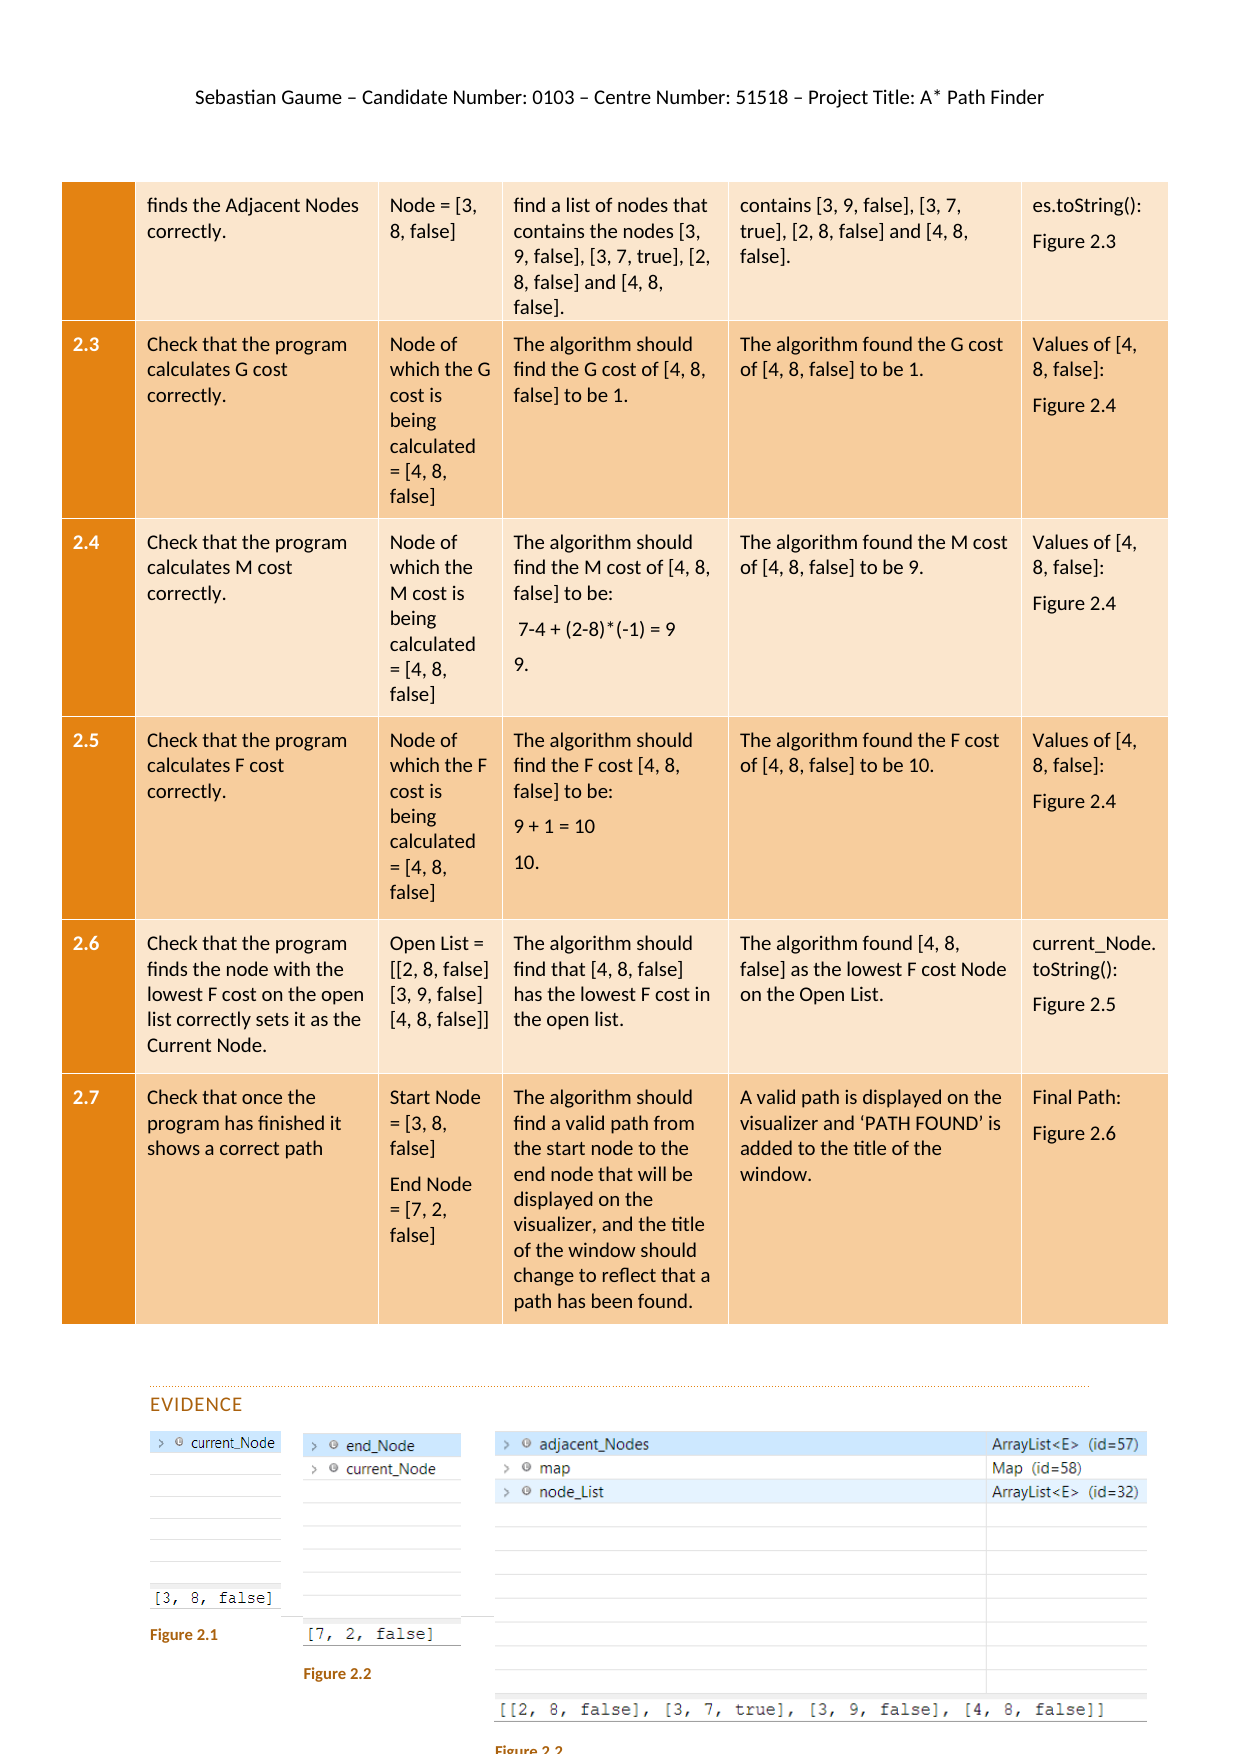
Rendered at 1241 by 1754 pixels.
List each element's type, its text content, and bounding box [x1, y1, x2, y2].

table_cell 2.7 [62, 1074, 135, 1324]
table_cell The algorithm found the G cost of [4, 8, false] to be 1. [729, 321, 1021, 518]
table_cell The algorithm should find the M cost of [4, 8, false] to be: 7-4 + (2-8)*(-1) = 9 9. [503, 519, 728, 716]
table_cell The algorithm found the M cost of [4, 8, false] to be 9. [729, 519, 1021, 716]
table_cell The algorithm should find a valid path from the start node to the end node that will be displayed on the visualizer, and the title of the window should change to reflect that a path has been found. [503, 1074, 728, 1324]
table_cell Final Path: Figure 2.6 [1022, 1074, 1168, 1324]
table_cell 2.3 [62, 321, 135, 518]
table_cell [503, 182, 728, 320]
table_cell Values of [4, 8, false]: Figure 2.4 [1022, 717, 1168, 919]
table_cell 2.2 [62, 182, 135, 320]
table_cell The algorithm found [4, 8, false] as the lowest F cost Node on the Open List. [729, 920, 1021, 1073]
table_cell Node of which the G cost is being calculated = [4, 8, false] [379, 321, 502, 518]
picture [303, 1432, 461, 1646]
table_cell 2.4 [62, 519, 135, 716]
table_cell A valid path is displayed on the visualizer and ‘PATH FOUND’ is added to the title of the window. [729, 1074, 1021, 1324]
table_cell Check that the program calculates M cost correctly. [136, 519, 378, 716]
table_cell current_Node.toString(): Figure 2.5 [1022, 920, 1168, 1073]
table_cell Values of [4, 8, false]: Figure 2.4 [1022, 321, 1168, 518]
table_cell The algorithm found the F cost of [4, 8, false] to be 10. [729, 717, 1021, 919]
table_cell Check that the program finds the node with the lowest F cost on the open list correctly sets it as the Current Node. [136, 920, 378, 1073]
table_cell Check that once the program has finished it shows a correct path [136, 1074, 378, 1324]
subtitle Evidence [150, 1386, 1090, 1417]
table_cell The algorithm should find the F cost [4, 8, false] to be: 9 + 1 = 10 10. [503, 717, 728, 919]
table_cell Open List = [[2, 8, false][3, 9, false][4, 8, false]] [379, 920, 502, 1073]
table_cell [379, 182, 502, 320]
picture [150, 1431, 281, 1609]
table_cell 2.6 [62, 920, 135, 1073]
table_cell Values of [4, 8, false]: Figure 2.4 [1022, 519, 1168, 716]
table_cell 2.5 [62, 717, 135, 919]
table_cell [1022, 182, 1168, 320]
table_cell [136, 182, 378, 320]
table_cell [729, 182, 1021, 320]
picture [494, 1431, 1147, 1722]
table_cell Check that the program calculates G cost correctly. [136, 321, 378, 518]
table_cell The algorithm should find the G cost of [4, 8, false] to be 1. [503, 321, 728, 518]
table_cell Check that the program calculates F cost correctly. [136, 717, 378, 919]
table_cell The algorithm should find that [4, 8, false] has the lowest F cost in the open list. [503, 920, 728, 1073]
table_cell Node of which the F cost is being calculated = [4, 8, false] [379, 717, 502, 919]
table_cell Start Node = [3, 8, false] End Node = [7, 2, false] [379, 1074, 502, 1324]
table_cell Node of which the M cost is being calculated = [4, 8, false] [379, 519, 502, 716]
